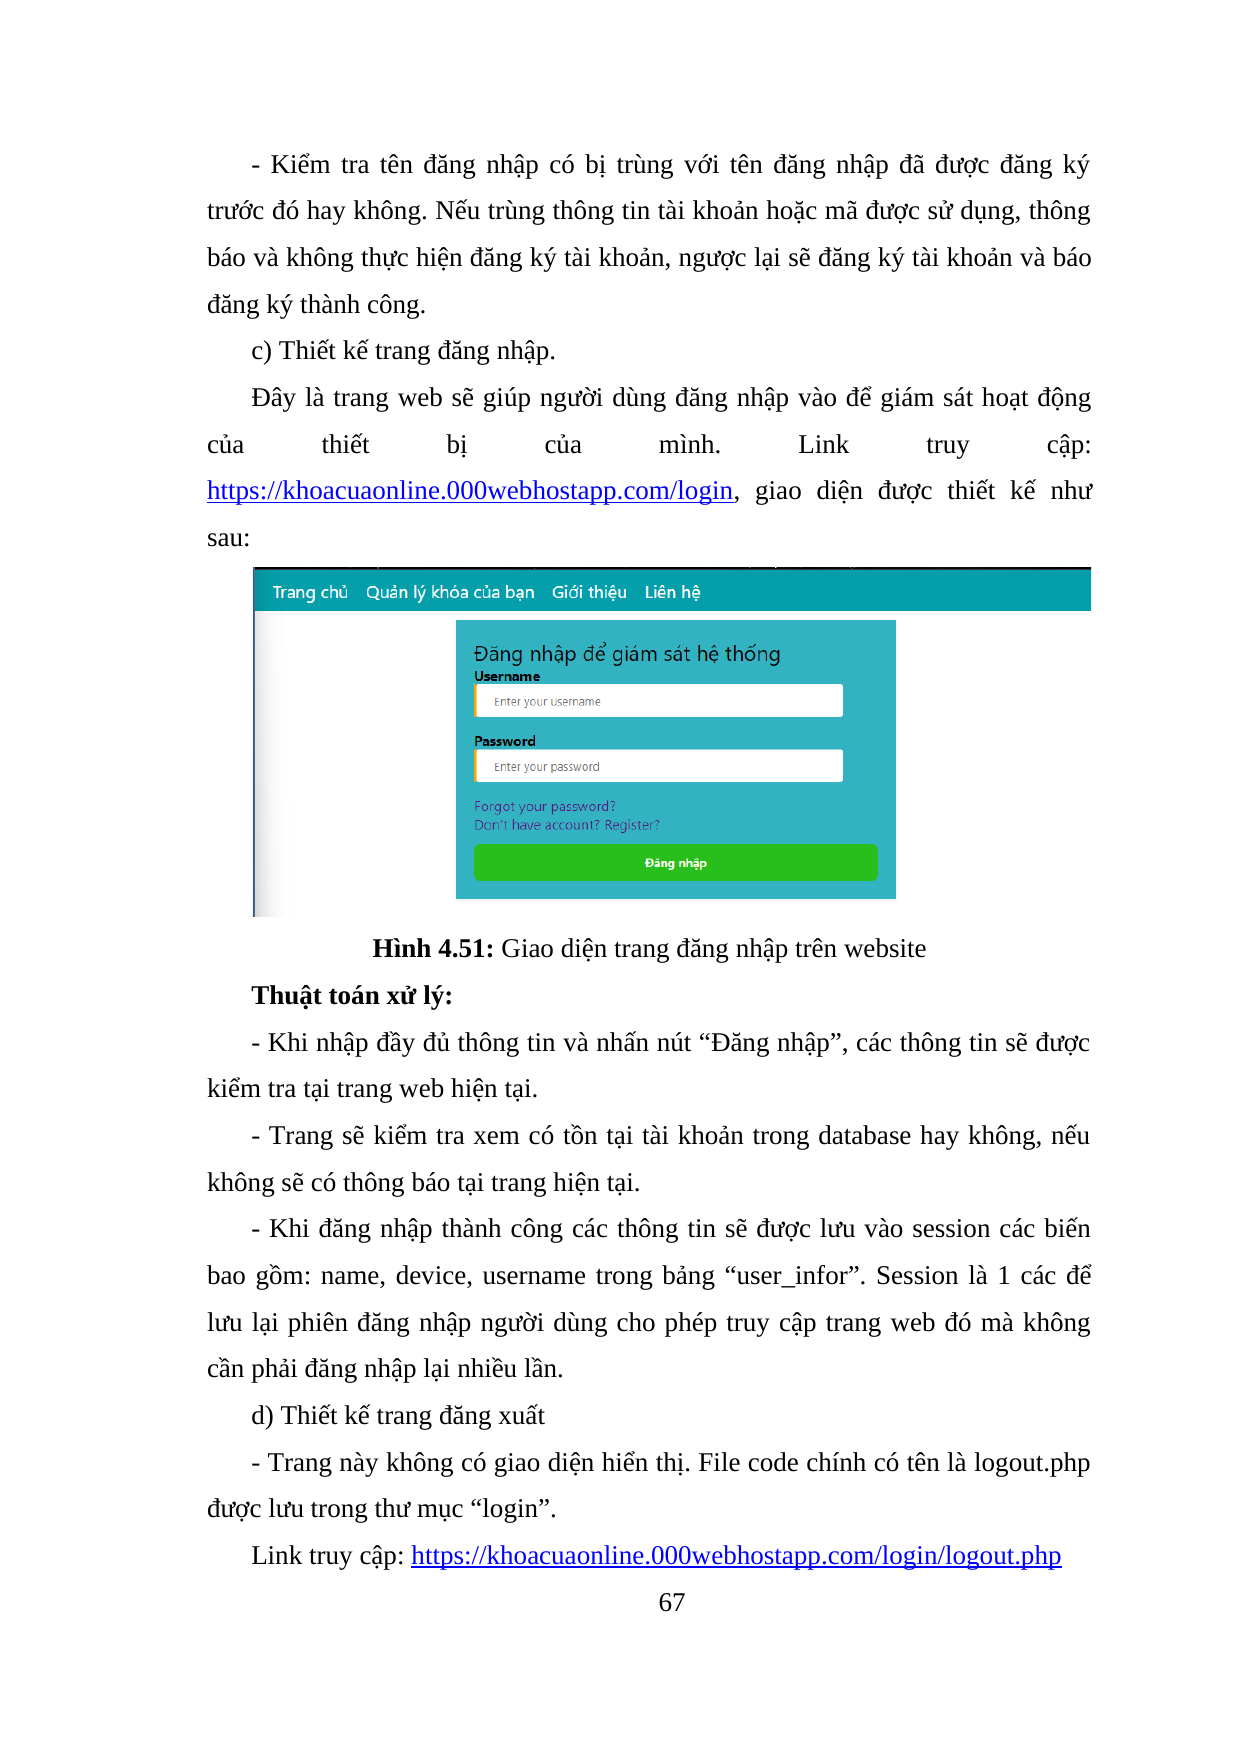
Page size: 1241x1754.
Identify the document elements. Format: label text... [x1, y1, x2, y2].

text Đây là trang web sẽ giúp người dùng đăng nhập vào để giám sát hoạt động của thiết bị của mình. Link truy cập: https://khoacuaonline.000webhostapp.com/login, giao diện được thiết kế như sau: [207, 381, 1092, 552]
text c) Thiết kế trang đăng nhập. [207, 334, 1092, 366]
text - Trang này không có giao diện hiển thị. File code chính có tên là logout.php được lưu trong thư mục “login”. [207, 1446, 1092, 1523]
text - Khi đăng nhập thành công các thông tin sẽ được lưu vào session các biến bao gồm: name, device, username trong bảng “user_infor”. Session là 1 các để lưu lại phiên đăng nhập người dùng cho phép truy cập trang web đó mà không cần phải đăng nhập lại nhiều lần. [207, 1212, 1092, 1383]
text - Trang sẽ kiểm tra xem có tồn tại tài khoản trong database hay không, nếu không sẽ có thông báo tại trang hiện tại. [207, 1119, 1092, 1197]
text Thuật toán xử lý: [207, 979, 1092, 1010]
text - Khi nhập đầy đủ thông tin và nhấn nút “Đăng nhập”, các thông tin sẽ được kiểm tra tại trang web hiện tại. [207, 1026, 1092, 1103]
text Link truy cập: https://khoacuaonline.000webhostapp.com/login/logout.php [207, 1539, 1092, 1570]
text d) Thiết kế trang đăng xuất [207, 1399, 1092, 1430]
picture [252, 567, 1092, 917]
text - Kiểm tra tên đăng nhập có bị trùng với tên đăng nhập đã được đăng ký trước đó hay không. Nếu trùng thông tin tài khoản hoặc mã được sử dụng, thông báo và không thực hiện đăng ký tài khoản, ngược lại sẽ đăng ký tài khoản và báo đăng ký thành công. [207, 148, 1092, 319]
